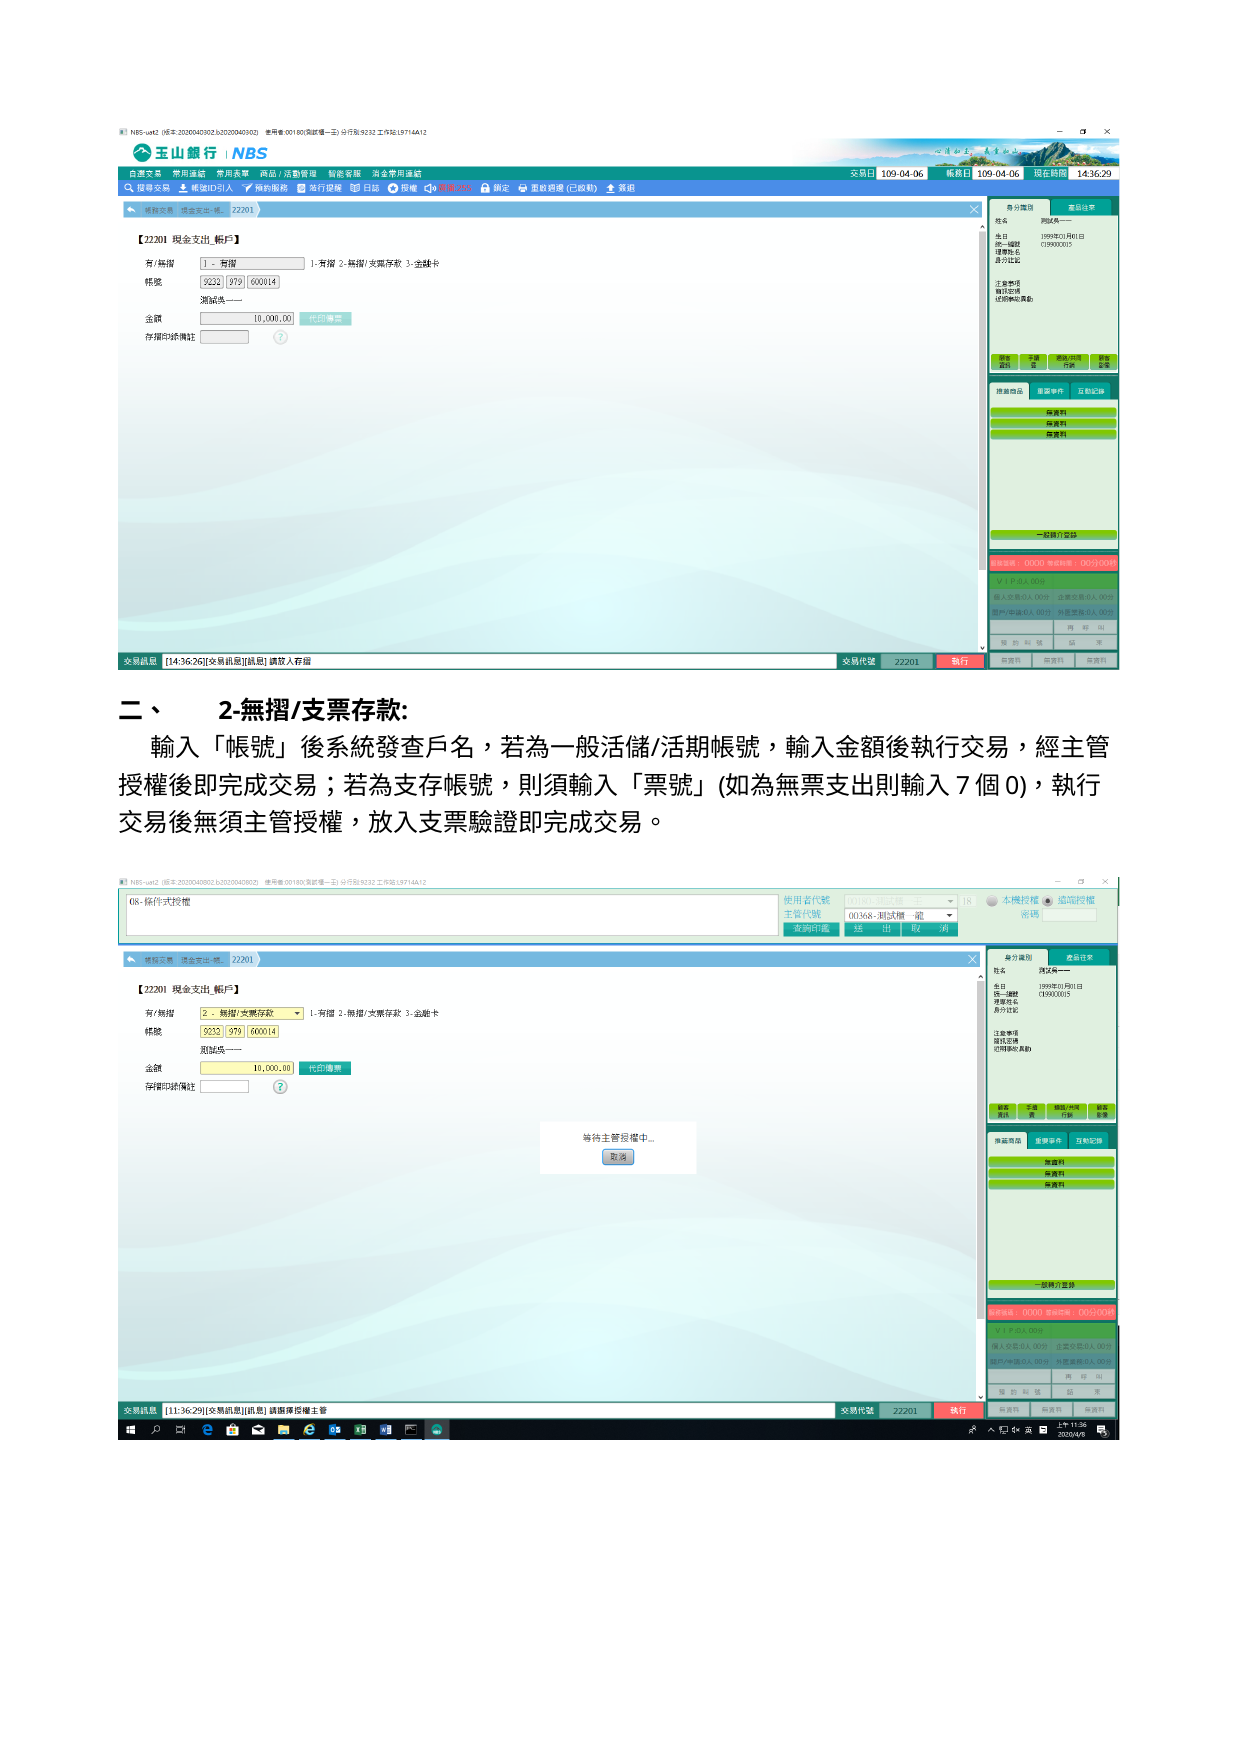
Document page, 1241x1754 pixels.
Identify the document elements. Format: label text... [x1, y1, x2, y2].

list 2-無摺/支票存款: [118, 689, 1122, 727]
picture [118, 877, 1120, 1440]
text 輸入「帳號」後系統發查戶名，若為一般活儲/活期帳號，輸入金額後執行交易，經主管授權後即完成交易；若為支存帳號，則須輸入「票號」(如為無票支出則輸入7個0)，執行交易後無須主管授權，放入支票驗證即完成交易。 [118, 727, 1122, 839]
picture [118, 127, 1120, 670]
